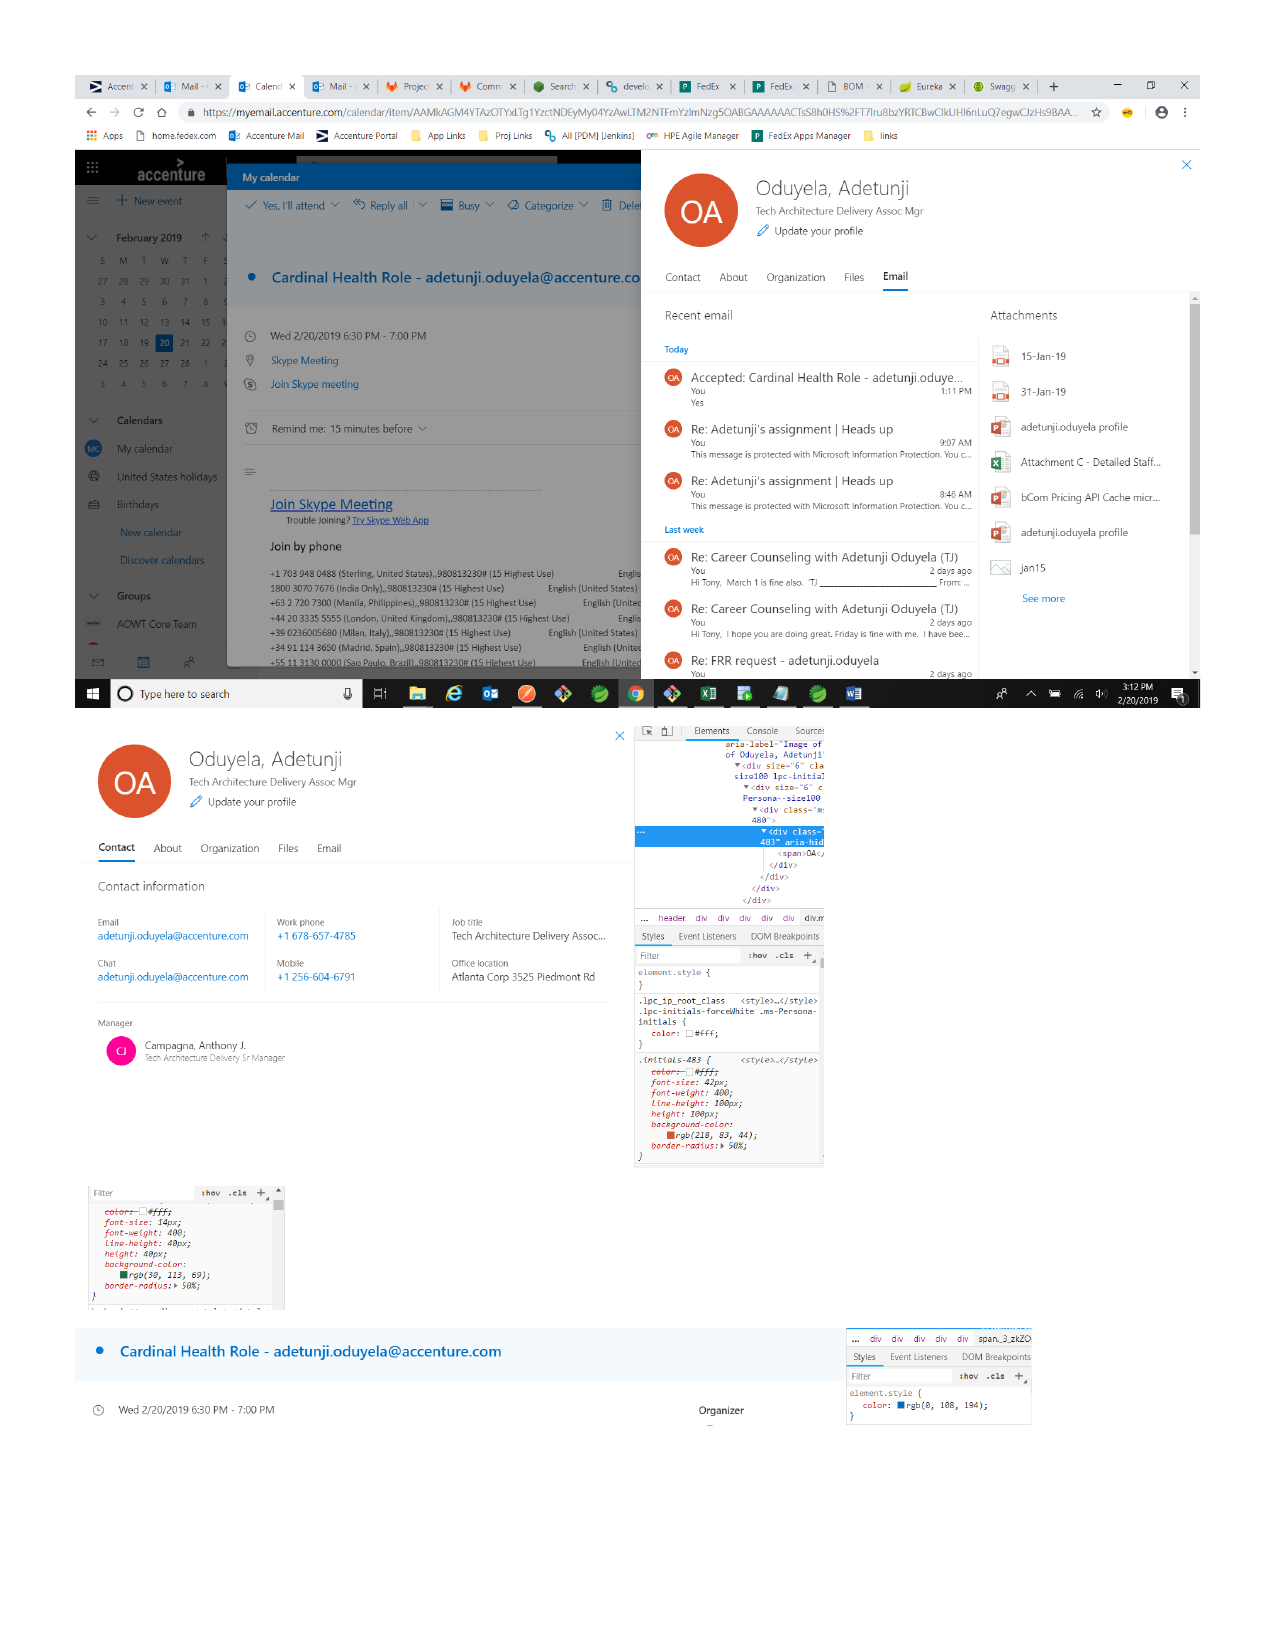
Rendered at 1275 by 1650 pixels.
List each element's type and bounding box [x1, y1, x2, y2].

picture [75, 1186, 288, 1310]
picture [75, 726, 824, 1168]
picture [75, 75, 1200, 708]
picture [75, 1328, 1032, 1426]
